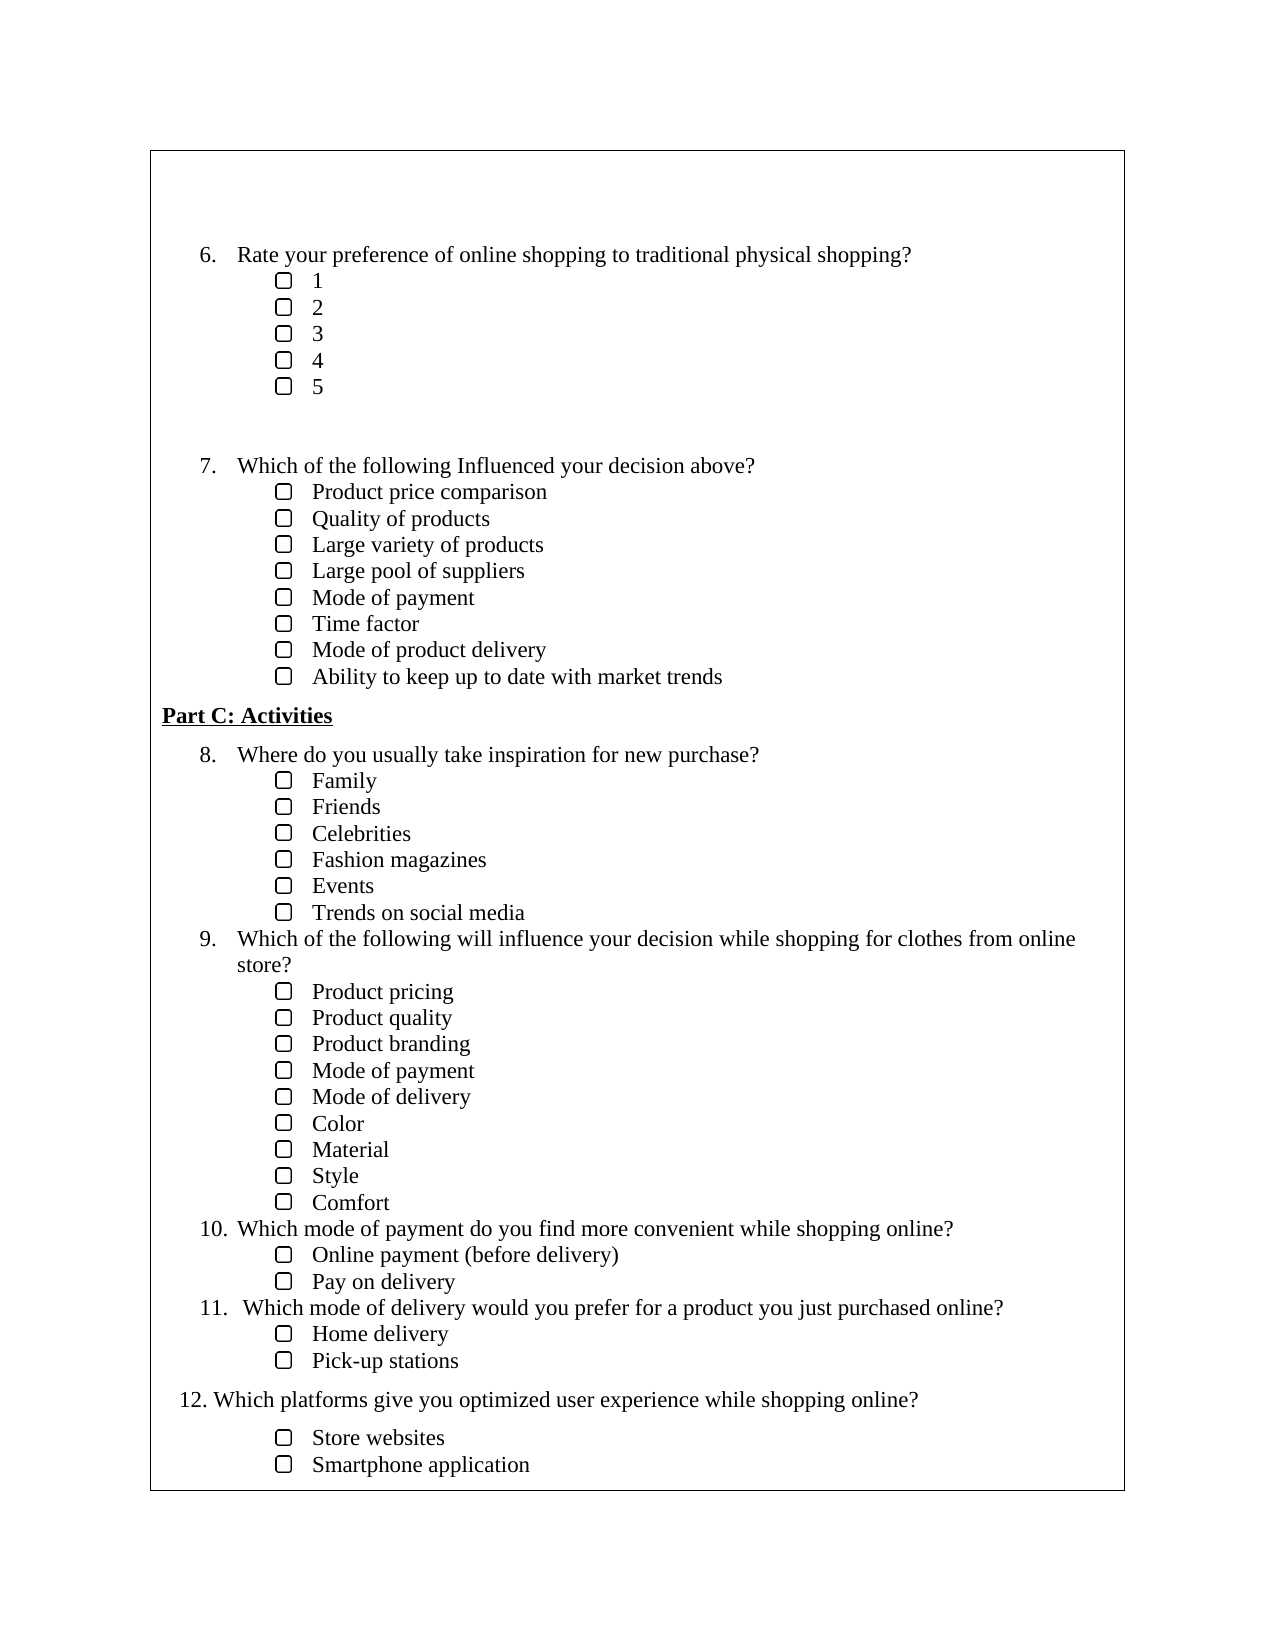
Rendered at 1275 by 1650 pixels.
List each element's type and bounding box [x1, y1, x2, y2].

table_header [151, 151, 1124, 1490]
picture [275, 850, 292, 868]
picture [275, 325, 292, 342]
picture [275, 588, 292, 606]
picture [275, 535, 292, 553]
picture [275, 272, 292, 289]
picture [275, 483, 292, 500]
picture [275, 771, 292, 789]
picture [275, 1009, 292, 1026]
picture [275, 1455, 292, 1473]
picture [275, 1246, 292, 1263]
picture [275, 298, 292, 316]
picture [275, 1114, 292, 1131]
picture [275, 1429, 292, 1446]
picture [275, 877, 292, 894]
picture [275, 562, 292, 579]
picture [275, 351, 292, 369]
picture [275, 824, 292, 841]
picture [275, 1351, 292, 1369]
picture [275, 641, 292, 658]
picture [275, 798, 292, 815]
picture [275, 1325, 292, 1342]
picture [275, 1272, 292, 1290]
picture [275, 667, 292, 685]
picture [275, 1140, 292, 1158]
picture [275, 1167, 292, 1184]
picture [275, 903, 292, 921]
picture [275, 1061, 292, 1079]
picture [275, 1193, 292, 1210]
picture [275, 982, 292, 1000]
picture [275, 377, 292, 395]
picture [275, 1088, 292, 1105]
picture [275, 1035, 292, 1052]
picture [275, 615, 292, 632]
picture [275, 509, 292, 527]
